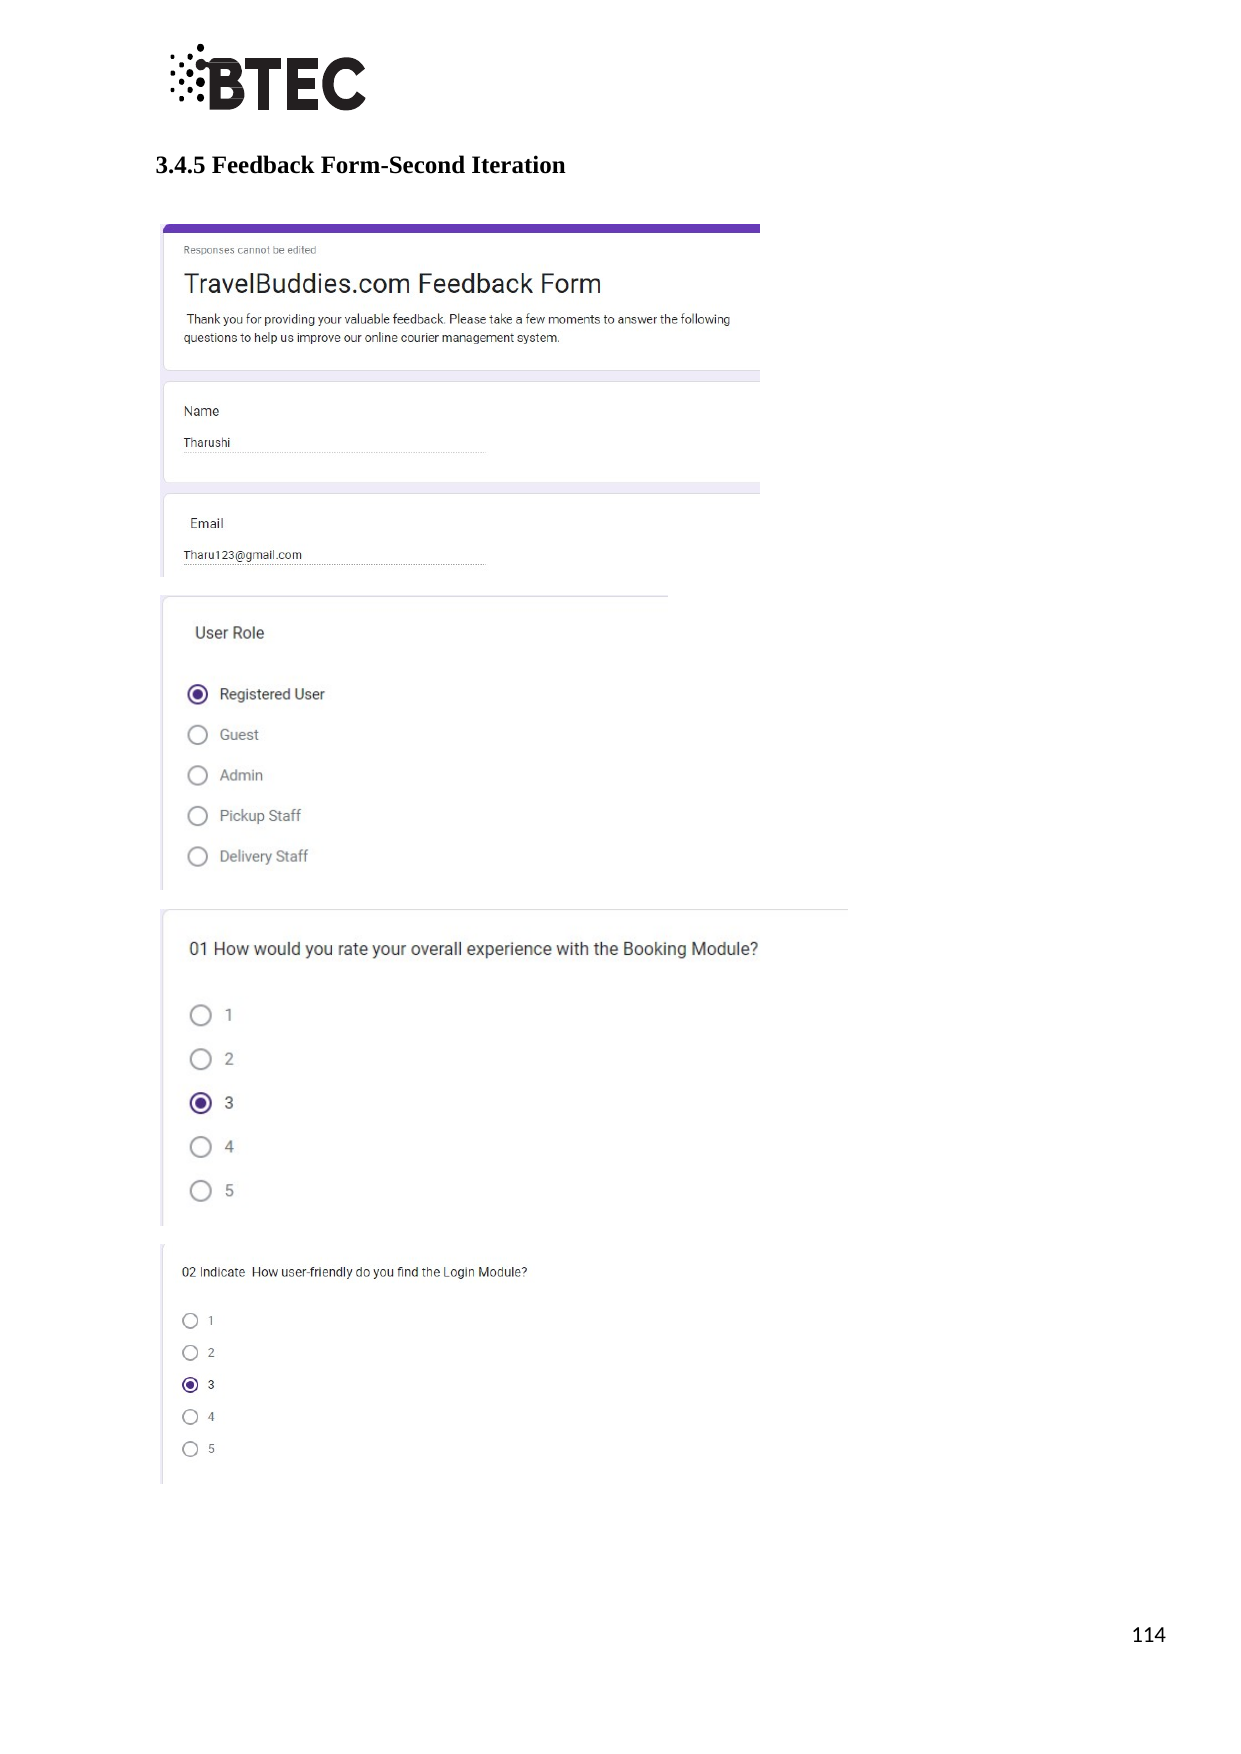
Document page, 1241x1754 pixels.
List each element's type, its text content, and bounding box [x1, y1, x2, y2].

picture [255, 80, 318, 110]
picture [160, 595, 668, 890]
picture [160, 224, 760, 577]
picture [160, 1244, 624, 1484]
picture [160, 909, 848, 1226]
subtitle 3.4.5 Feedback Form-Second Iteration [155, 150, 1166, 179]
